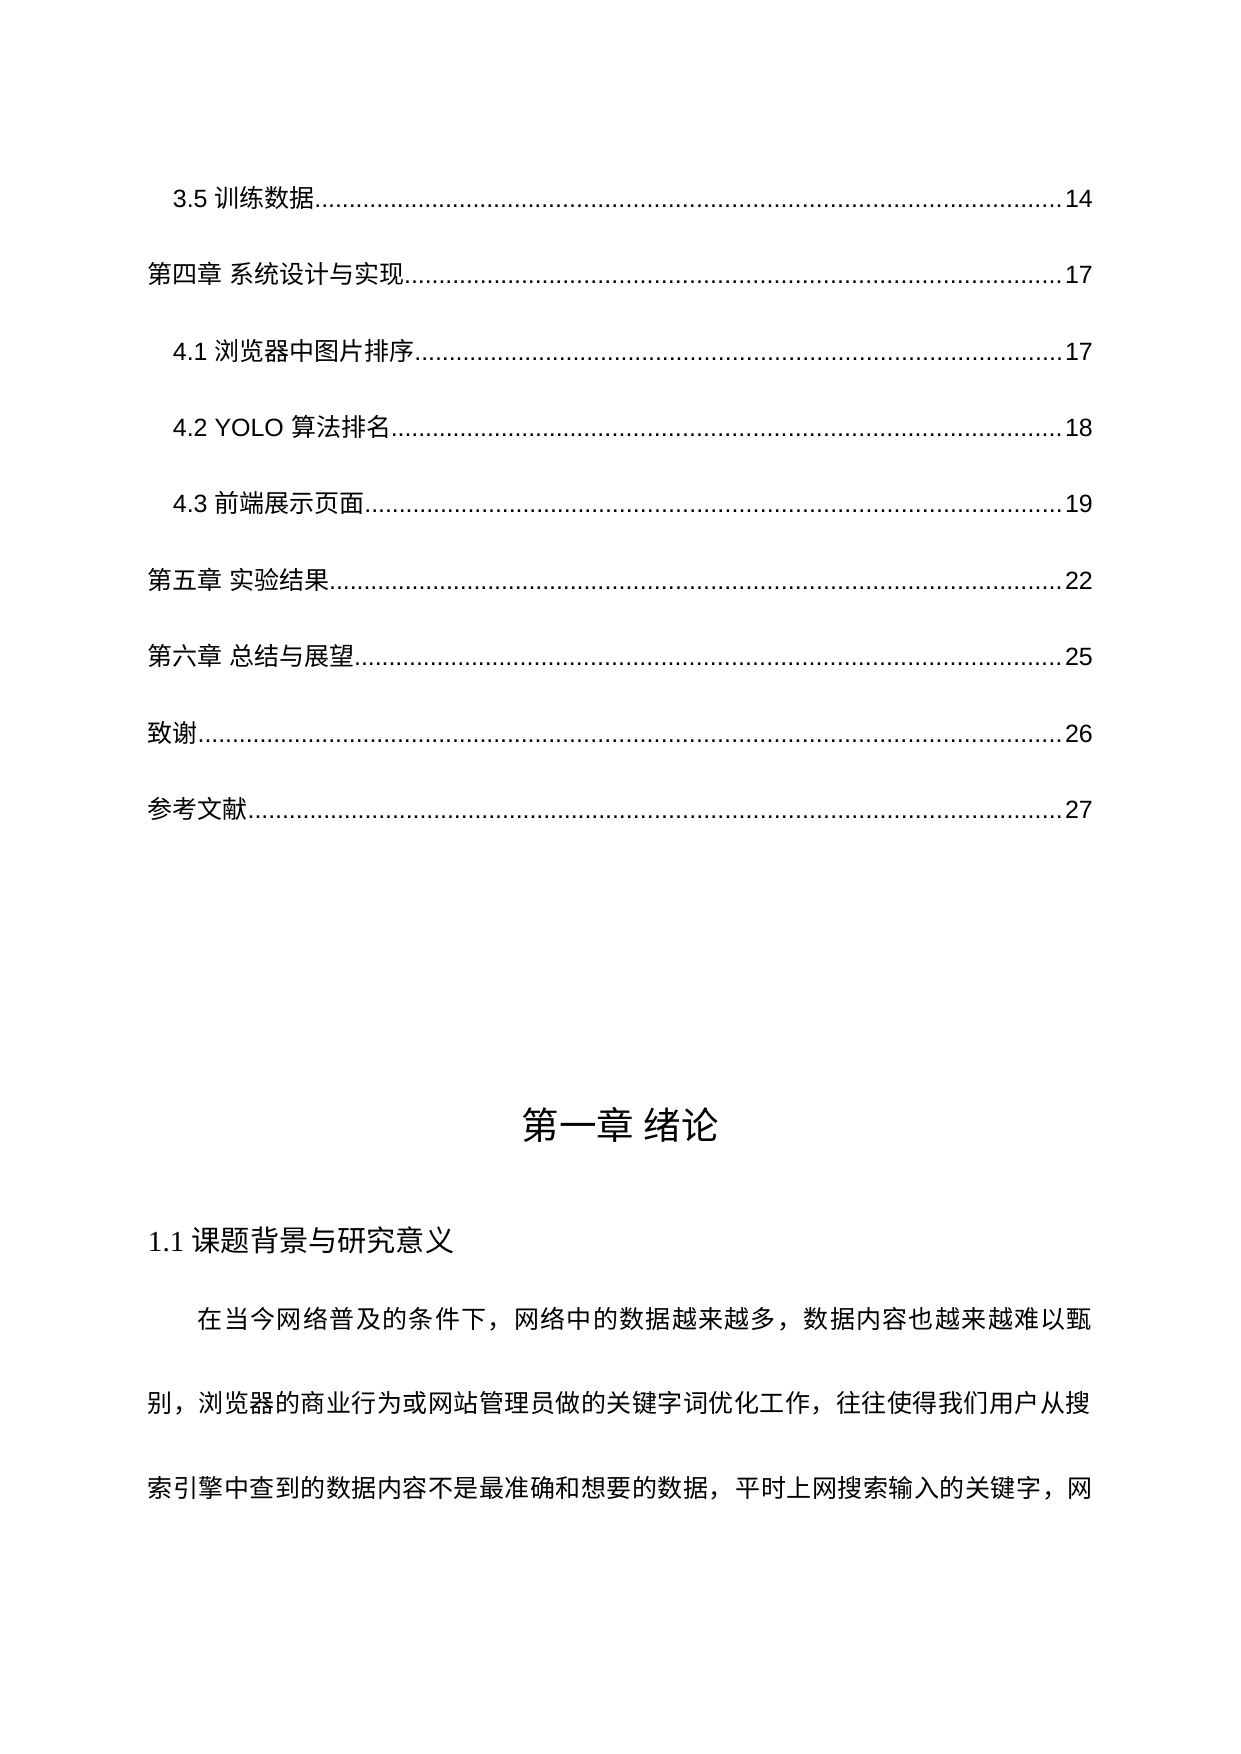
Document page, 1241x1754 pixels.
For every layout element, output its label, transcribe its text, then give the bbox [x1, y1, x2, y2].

text 第一章 绪论 [148, 1091, 1092, 1159]
subtitle 1.1 课题背景与研究意义 [148, 1205, 1092, 1273]
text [148, 1284, 1092, 1521]
